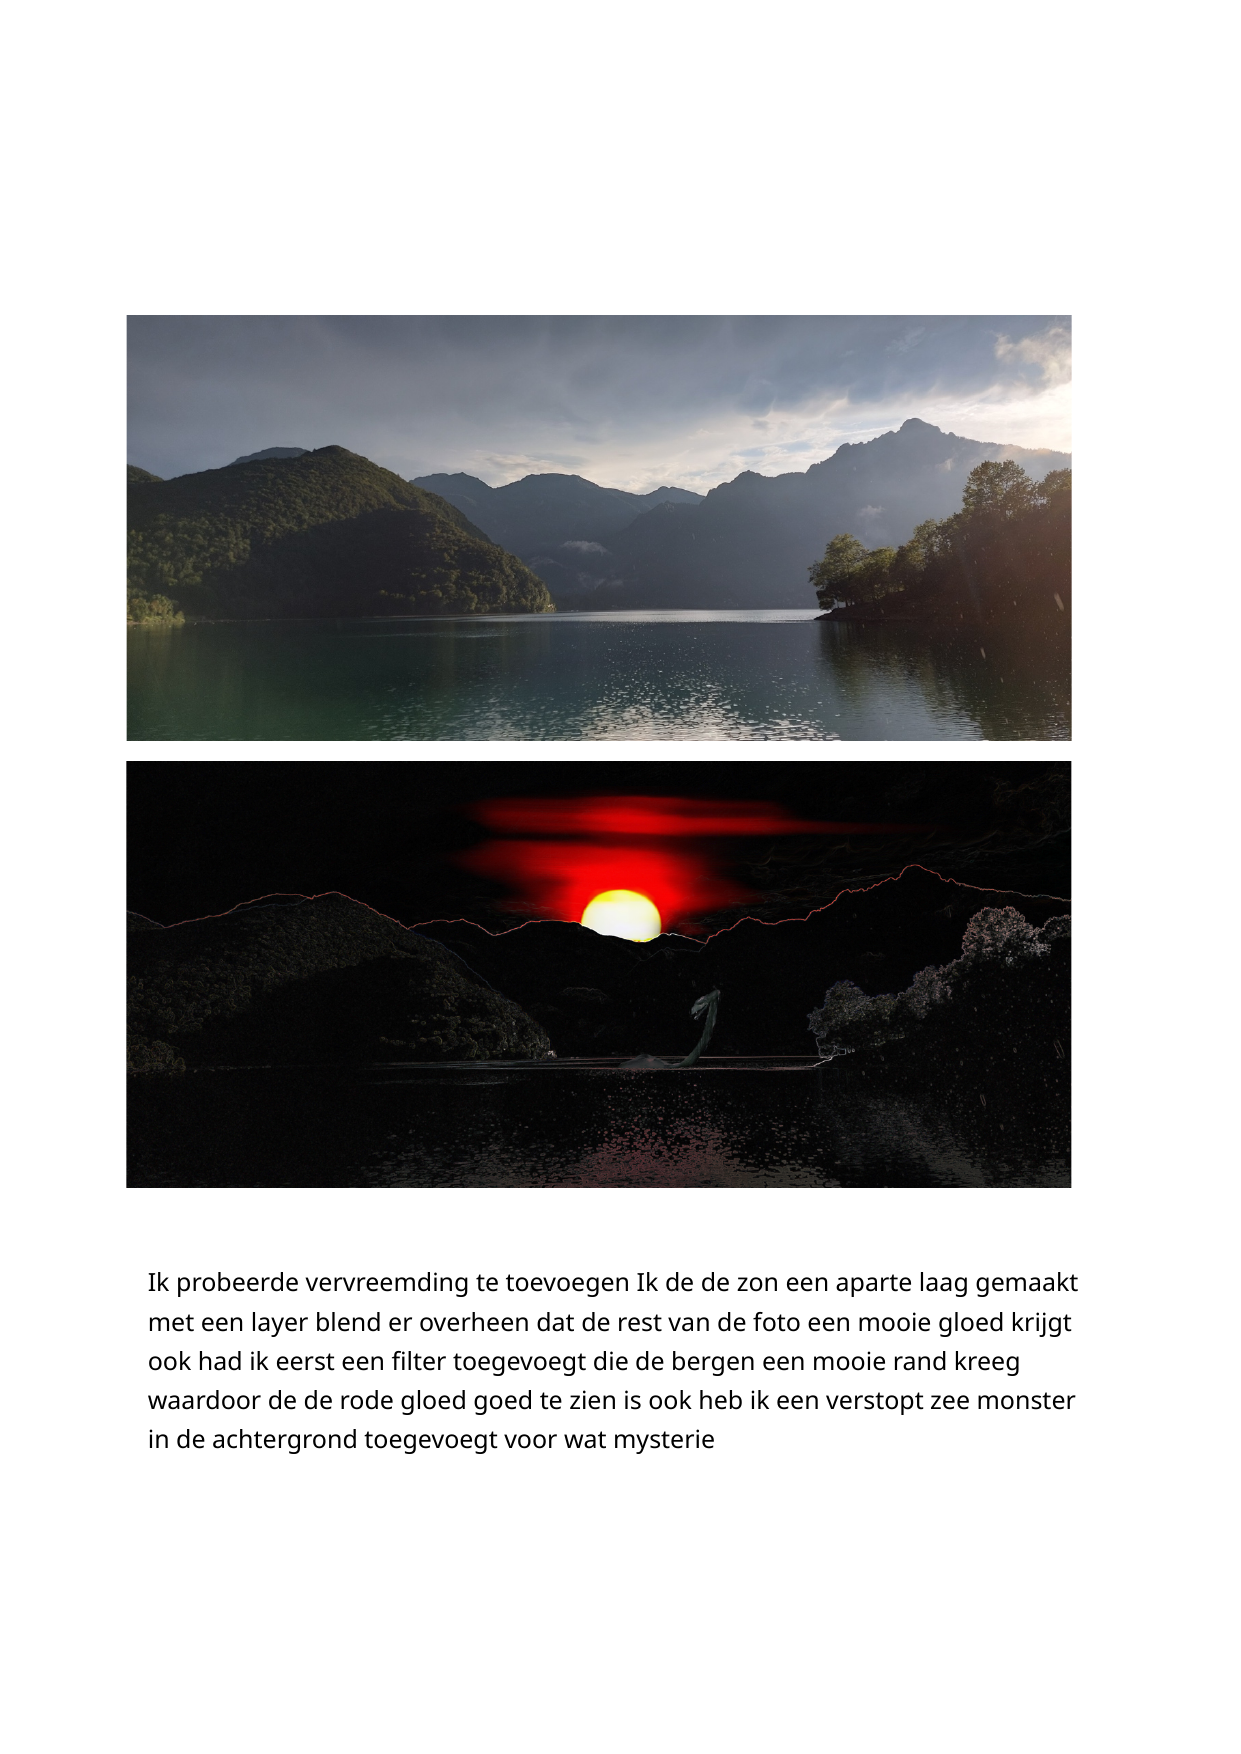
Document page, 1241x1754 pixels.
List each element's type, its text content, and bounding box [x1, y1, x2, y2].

text Ik probeerde vervreemding te toevoegen Ik de de zon een aparte laag gemaakt met een layer blend er overheen dat de rest van de foto een mooie gloed krijgt ook had ik eerst een filter toegevoegt die de bergen een mooie rand kreeg waardoor de de rode gloed goed te zien is ook heb ik een verstopt zee monster in de achtergrond toegevoegt voor wat mysterie [148, 1265, 1093, 1456]
picture [126, 315, 1072, 741]
picture [126, 761, 1072, 1188]
